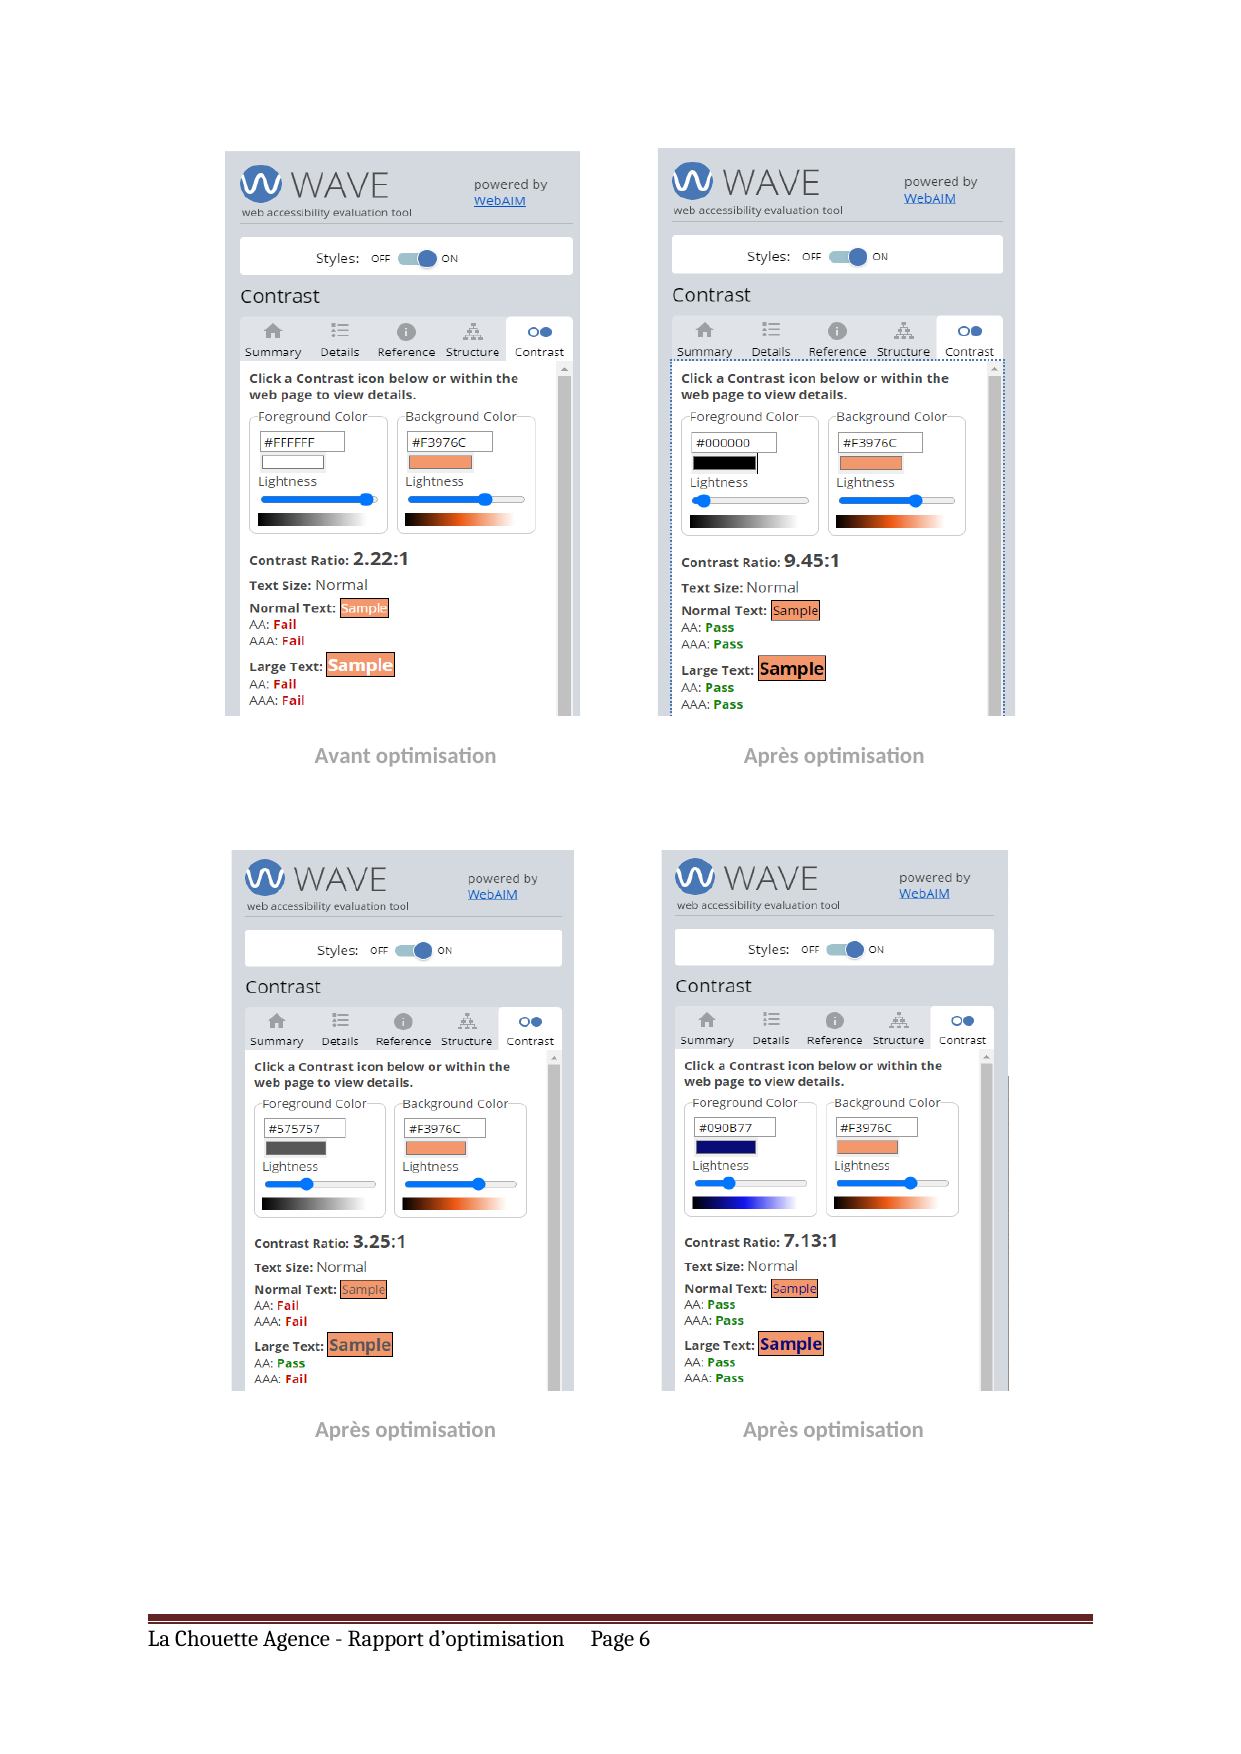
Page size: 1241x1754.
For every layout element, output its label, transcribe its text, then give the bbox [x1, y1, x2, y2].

picture [661, 850, 1009, 1391]
picture [657, 148, 1016, 716]
picture [231, 850, 574, 1391]
picture [225, 147, 581, 716]
text Après optimisation Après optimisation [148, 1415, 1093, 1443]
text Avant optimisation Après optimisation [148, 741, 1093, 769]
